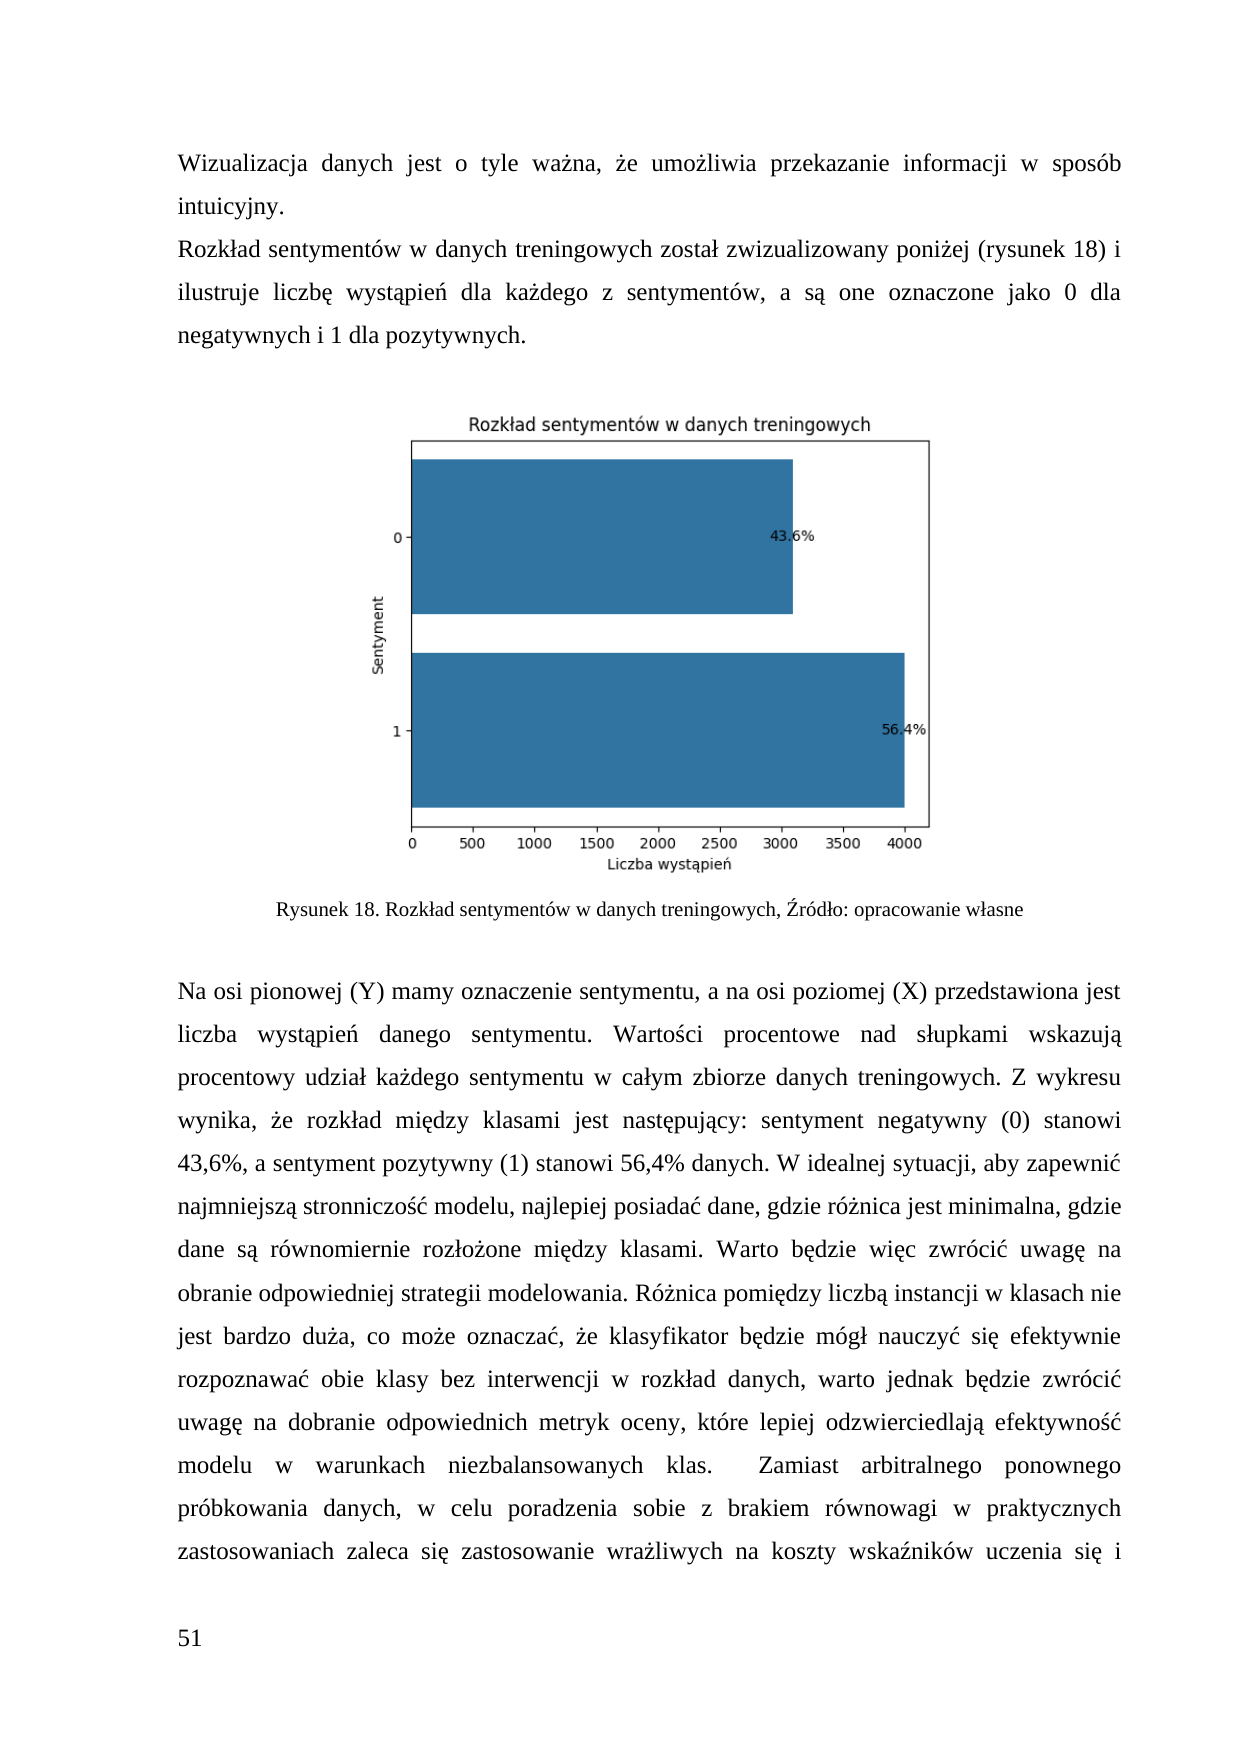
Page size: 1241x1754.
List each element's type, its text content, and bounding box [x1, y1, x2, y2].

text Rozkład sentymentów w danych treningowych został zwizualizowany poniżej (rysunek 18) i ilustruje liczbę wystąpień dla każdego z sentymentów, a są one oznaczone jako 0 dla negatywnych i 1 dla pozytywnych. [177, 234, 1122, 349]
picture [361, 406, 939, 883]
text Rysunek 18. Rozkład sentymentów w danych treningowych, Źródło: opracowanie własne [177, 897, 1122, 921]
